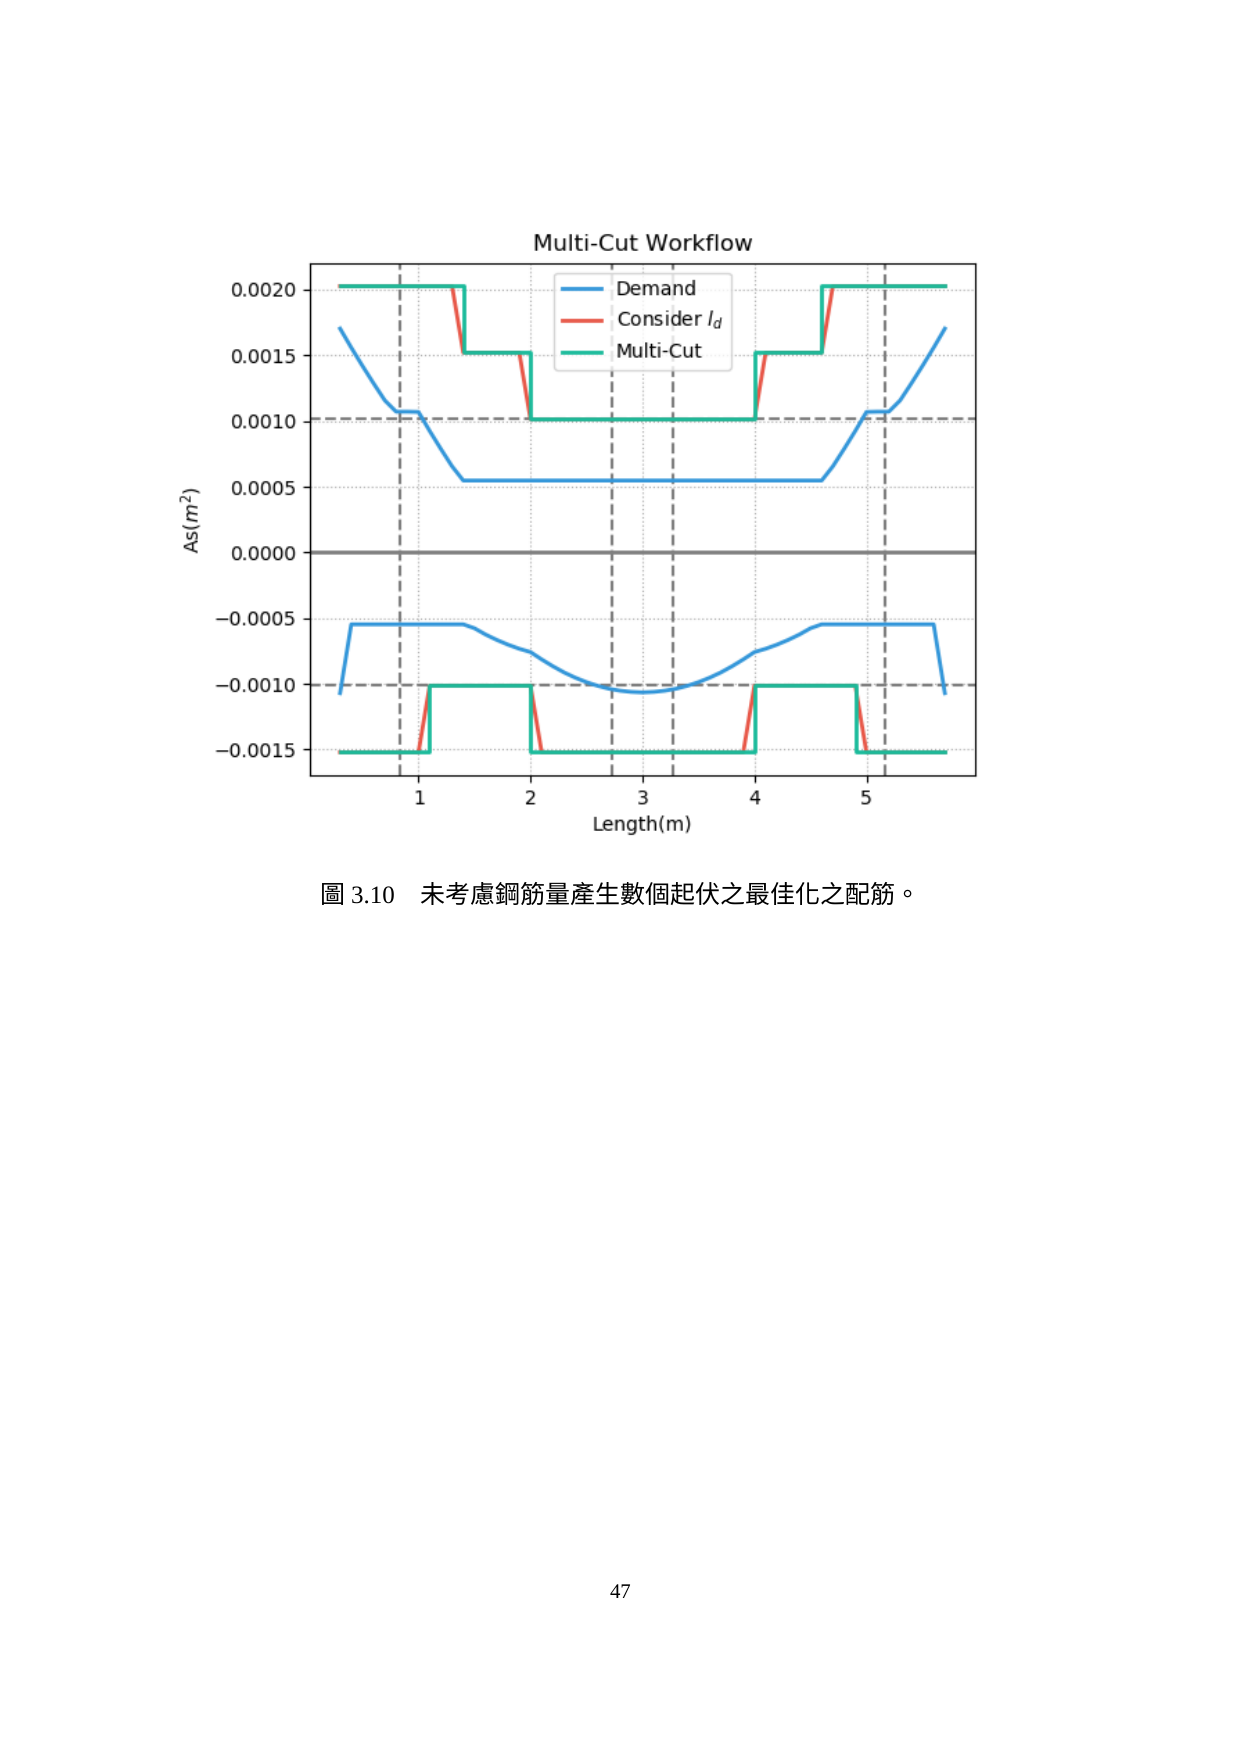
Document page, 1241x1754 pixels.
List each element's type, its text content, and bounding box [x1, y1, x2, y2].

picture [177, 184, 1063, 849]
